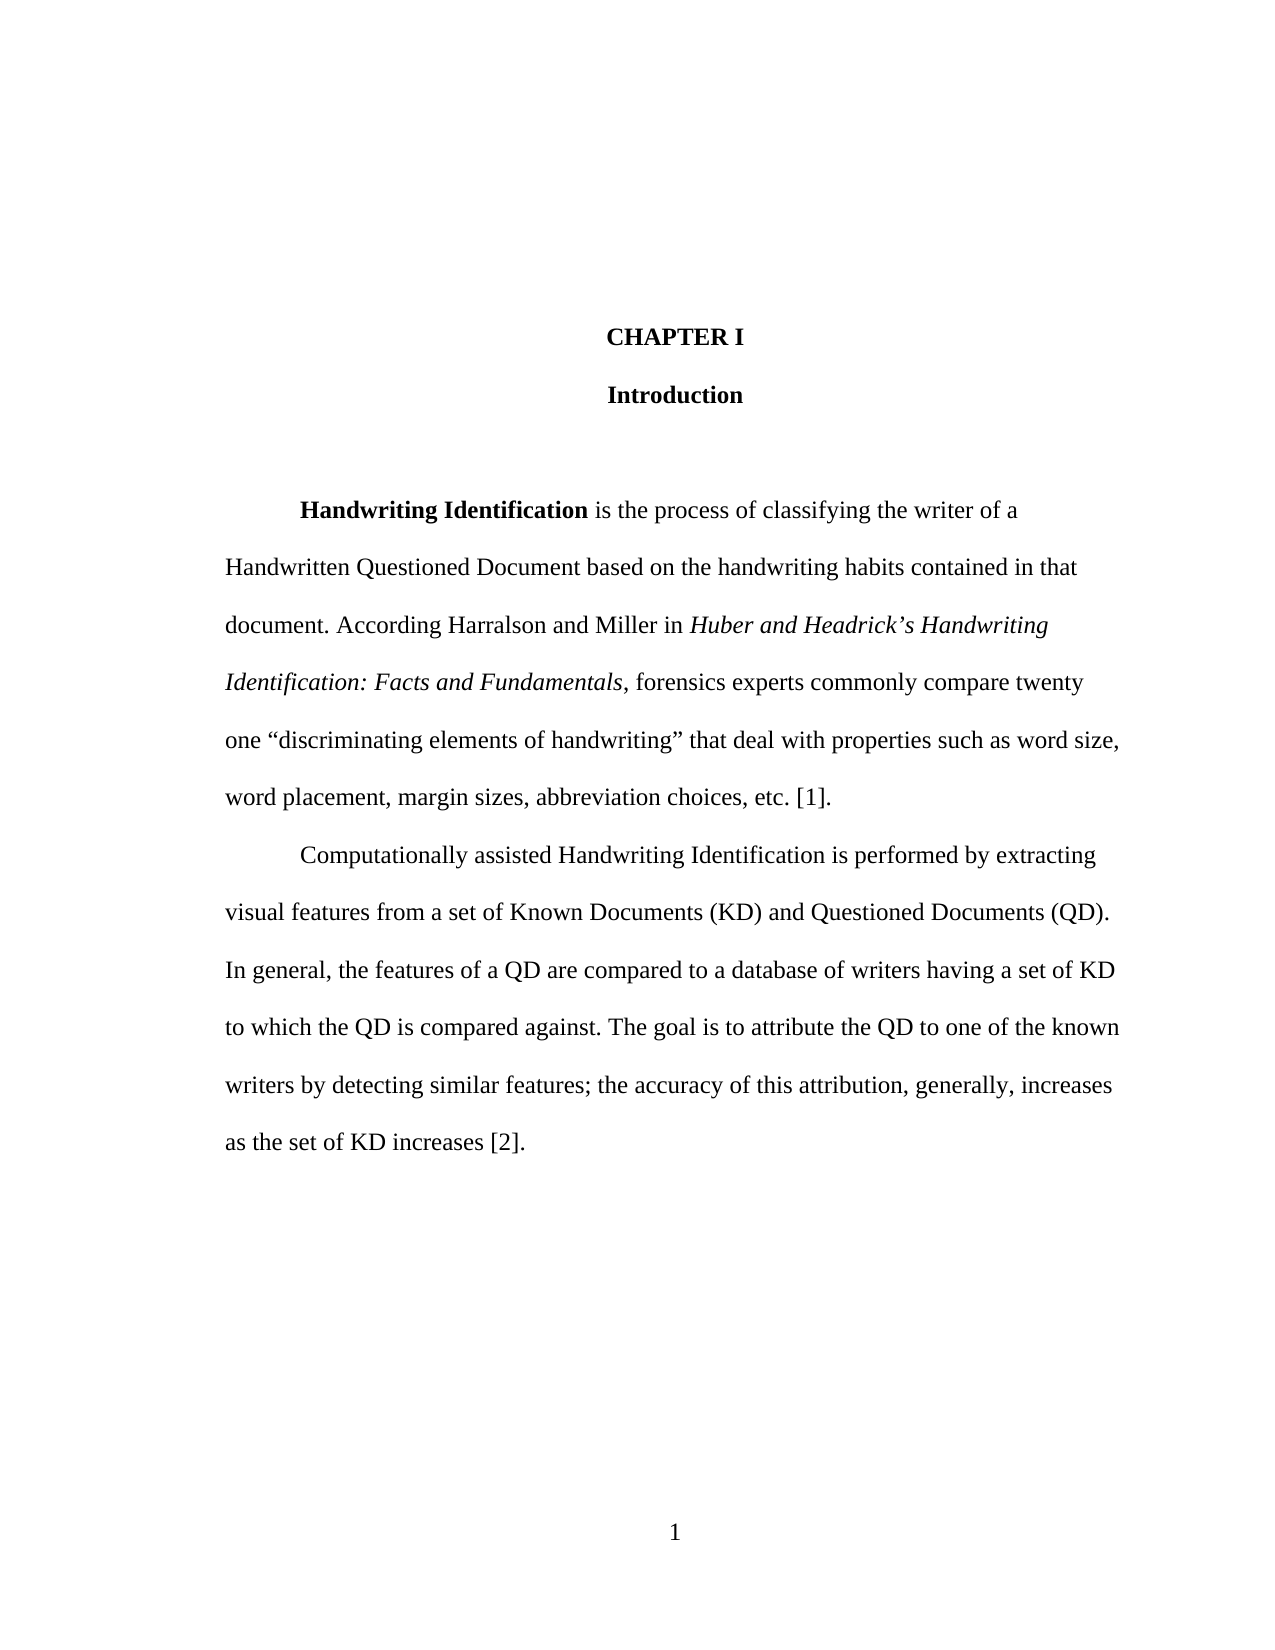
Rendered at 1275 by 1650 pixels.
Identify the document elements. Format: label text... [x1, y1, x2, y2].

subtitle CHAPTER I [225, 322, 1125, 351]
text Introduction [225, 380, 1125, 409]
text Handwriting Identification is the process of classifying the writer of a Handwritten Questioned Document based on the handwriting habits contained in that document. According Harralson and Miller in Huber and Headrick’s Handwriting Identification: Facts and Fundamentals, forensics experts commonly compare twenty one “discriminating elements of handwriting” that deal with properties such as word size, word placement, margin sizes, abbreviation choices, etc. [1]. [225, 495, 1125, 811]
text Computationally assisted Handwriting Identification is performed by extracting visual features from a set of Known Documents (KD) and Questioned Documents (QD). In general, the features of a QD are compared to a database of writers having a set of KD to which the QD is compared against. The goal is to attribute the QD to one of the known writers by detecting similar features; the accuracy of this attribution, generally, increases as the set of KD increases [2]. [225, 840, 1125, 1156]
